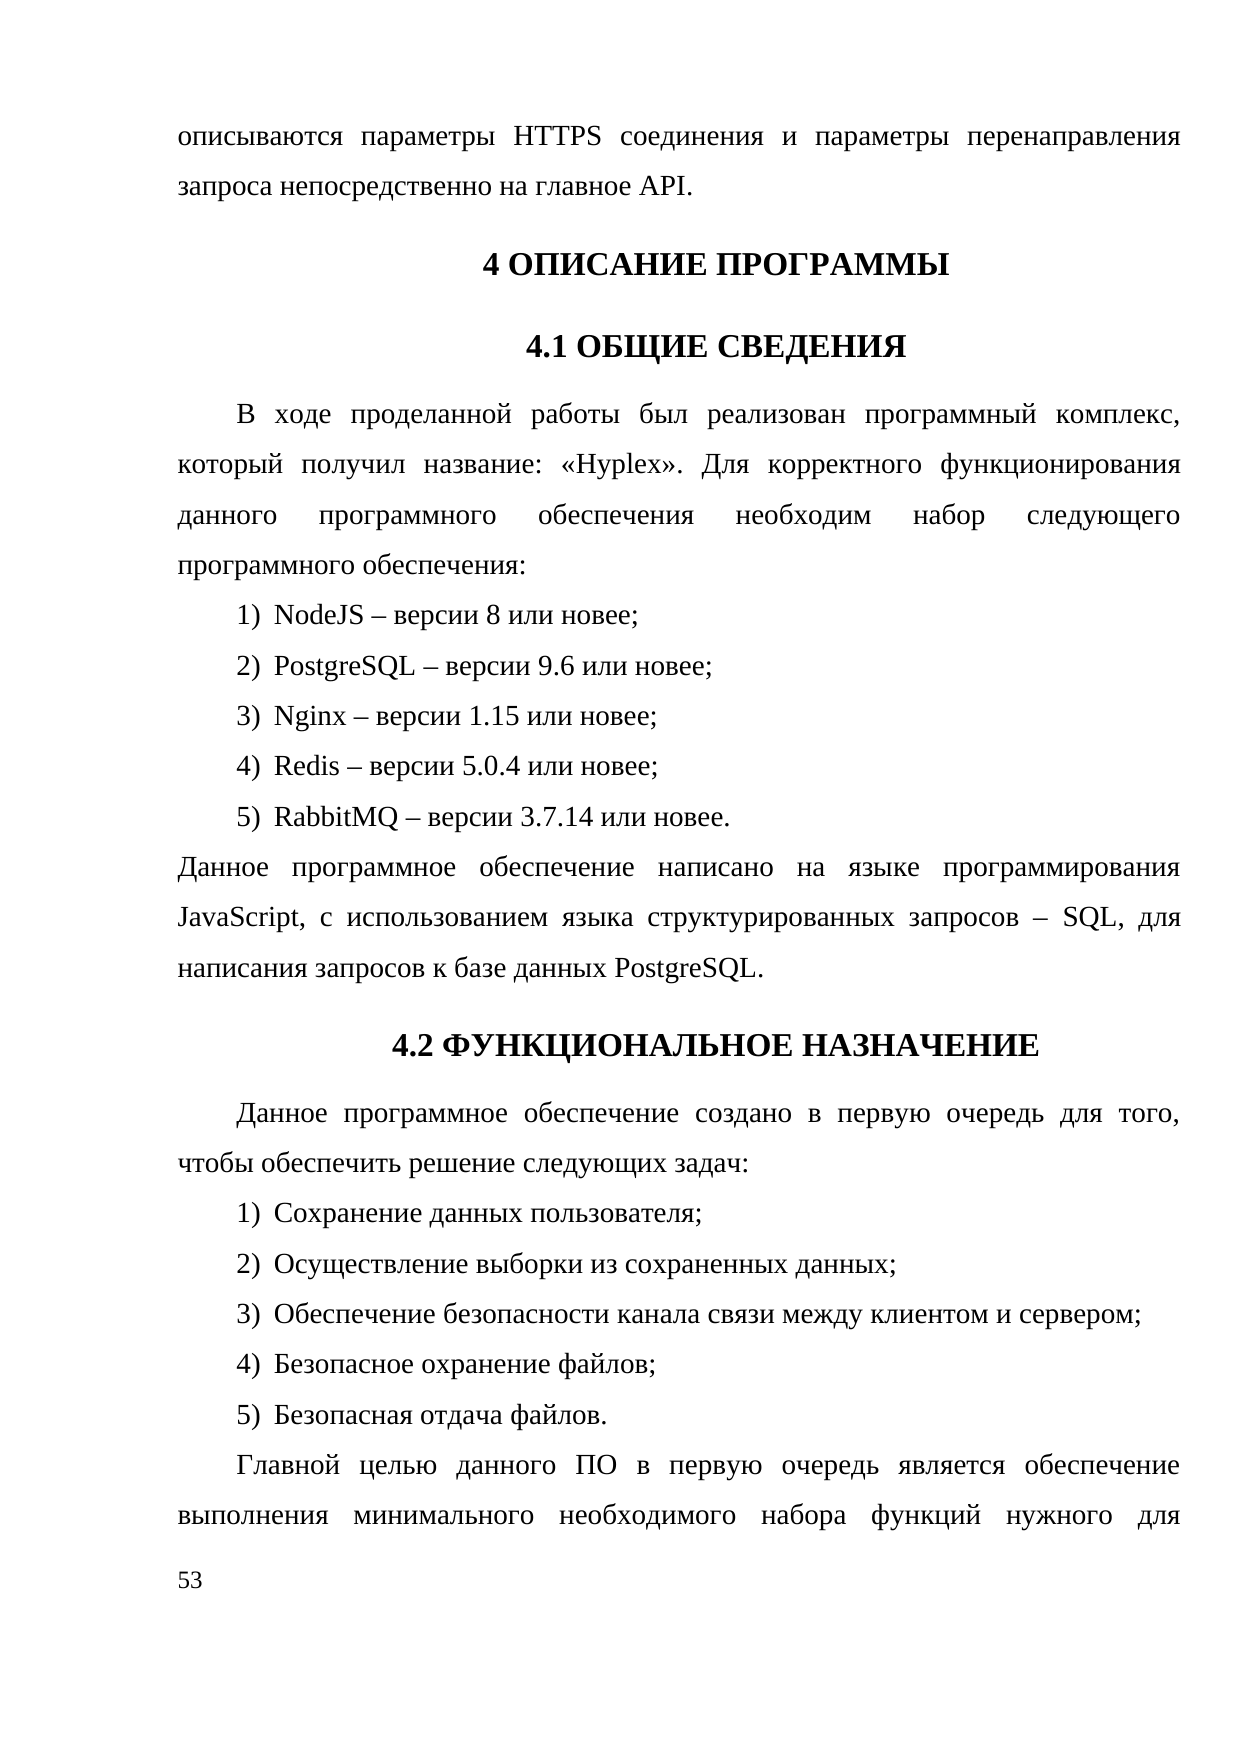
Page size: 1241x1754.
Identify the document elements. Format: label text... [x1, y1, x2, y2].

subtitle 4.1 ОБЩИЕ СВЕДЕНИЯ [251, 326, 1181, 364]
text Данное программное обеспечение написано на языке программирования JavaScript, с использованием языка структурированных запросов – SQL, для написания запросов к базе данных PostgreSQL. [177, 849, 1181, 983]
list Осуществление выборки из сохраненных данных; [236, 1246, 1181, 1279]
list Безопасное охранение файлов; [236, 1347, 1181, 1380]
list Безопасная отдача файлов. [236, 1397, 1181, 1430]
list NodeJS – версии 8 или новее; [236, 597, 1181, 631]
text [177, 118, 1181, 202]
list Обеспечение безопасности канала связи между клиентом и сервером; [236, 1296, 1181, 1330]
text Данное программное обеспечение создано в первую очередь для того, чтобы обеспечить решение следующих задач: [177, 1095, 1181, 1179]
list PostgreSQL – версии 9.6 или новее; [236, 648, 1181, 681]
list Nginx – версии 1.15 или новее; [236, 698, 1181, 732]
text В ходе проделанной работы был реализован программный комплекс, который получил название: «Hyplex». Для корректного функционирования данного программного обеспечения необходим набор следующего программного обеспечения: [177, 396, 1181, 581]
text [177, 1447, 1181, 1531]
list RabbitMQ – версии 3.7.14 или новее. [236, 799, 1181, 832]
list Redis – версии 5.0.4 или новее; [236, 748, 1181, 782]
subtitle 4.2 ФУНКЦИОНАЛЬНОЕ НАЗНАЧЕНИЕ [251, 1025, 1181, 1063]
subtitle 4 ОПИСАНИЕ ПРОГРАММЫ [251, 244, 1181, 282]
list Сохранение данных пользователя; [236, 1196, 1181, 1229]
